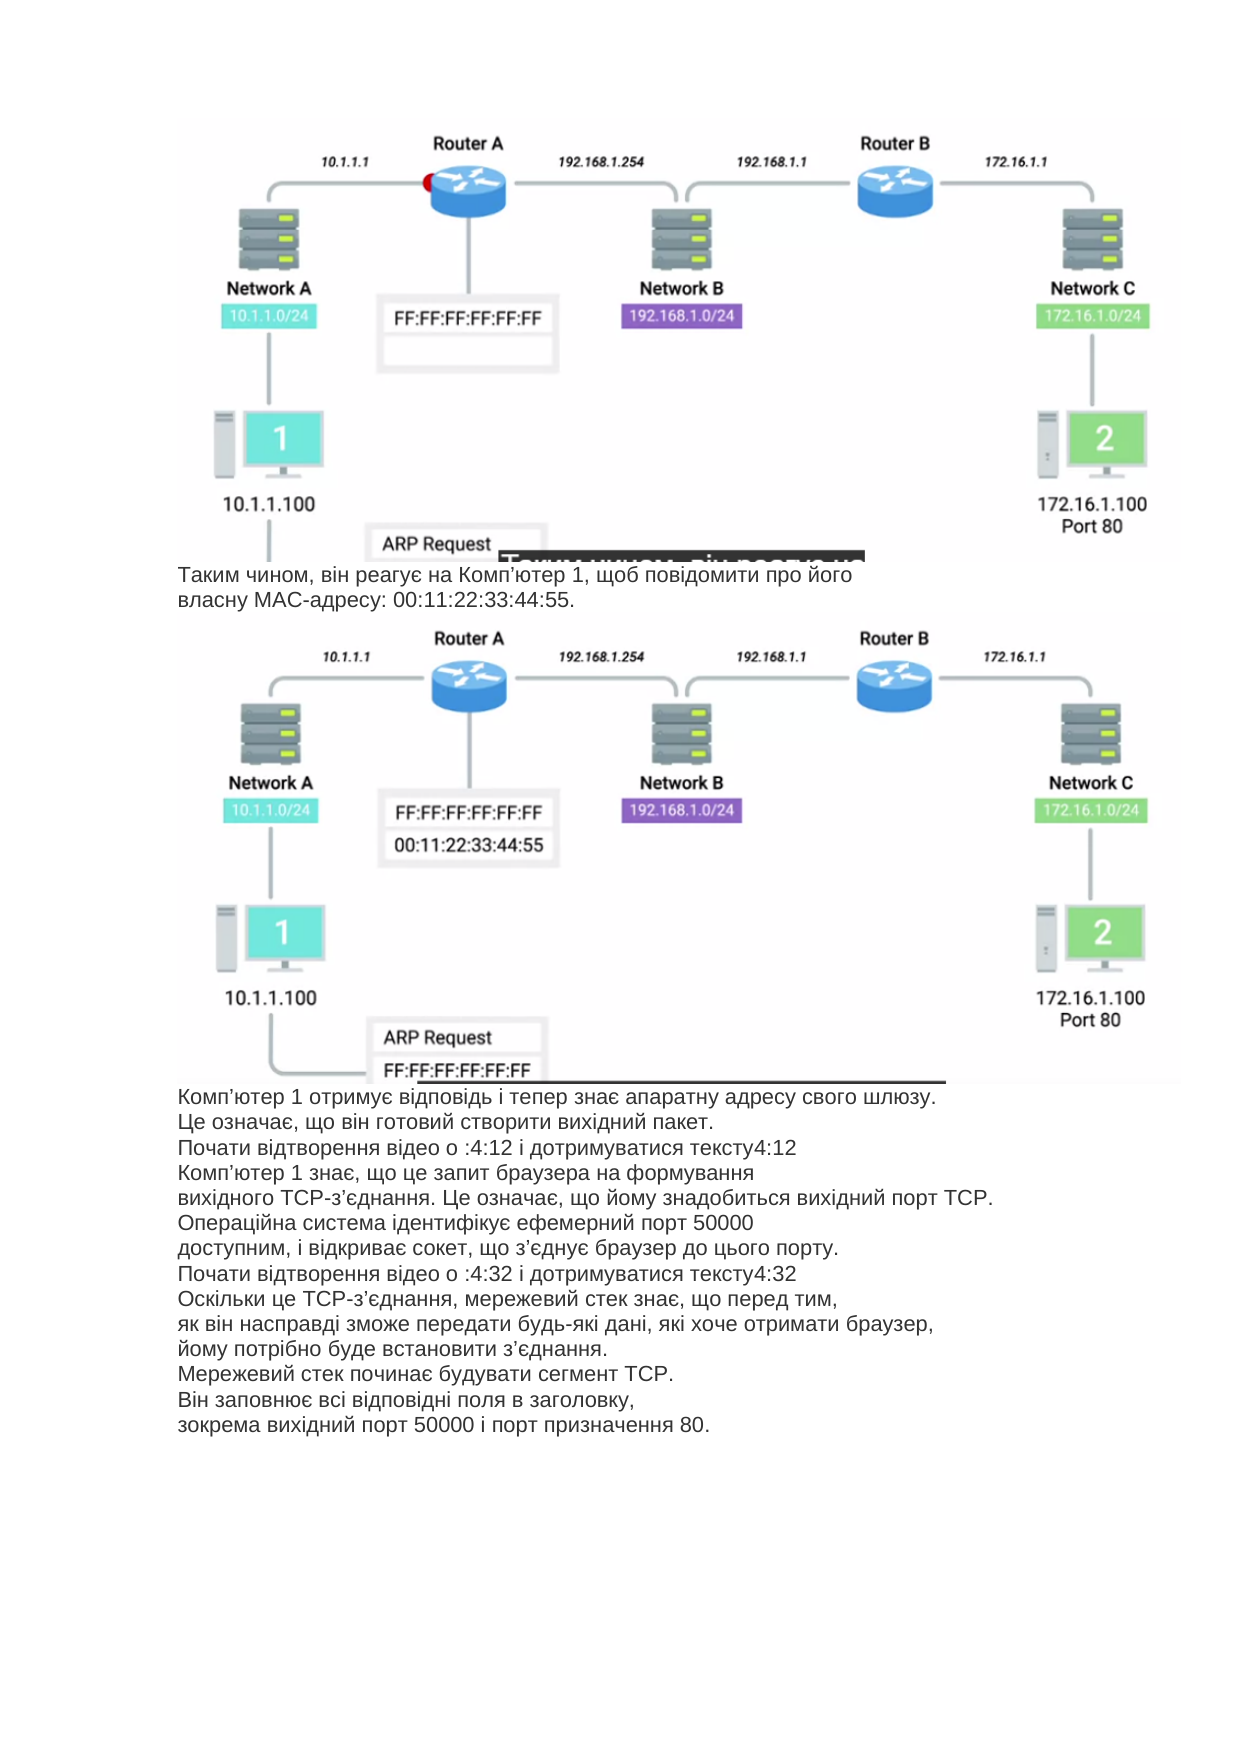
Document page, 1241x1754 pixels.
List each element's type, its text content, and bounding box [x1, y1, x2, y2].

text Комп’ютер 1 отримує відповідь і тепер знає апаратну адресу свого шлюзу. [177, 1084, 1181, 1109]
text власну MAC-адресу: 00:11:22:33:44:55. [177, 587, 1181, 612]
text Це означає, що він готовий створити вихідний пакет. [177, 1109, 1181, 1134]
text Почати відтворення відео о :4:12 і дотримуватися тексту4:12 [177, 1134, 1181, 1159]
text йому потрібно буде встановити з’єднання. [177, 1336, 1181, 1361]
text вихідного TCP-з’єднання. Це означає, що йому знадобиться вихідний порт TCP. [177, 1185, 1181, 1210]
picture [177, 612, 1182, 1084]
text зокрема вихідний порт 50000 і порт призначення 80. [177, 1412, 1181, 1437]
text Оскільки це TCP-з’єднання, мережевий стек знає, що перед тим, [177, 1286, 1181, 1311]
text доступним, і відкриває сокет, що з’єднує браузер до цього порту. [177, 1235, 1181, 1260]
text Почати відтворення відео о :4:32 і дотримуватися тексту4:32 [177, 1260, 1181, 1286]
text Мережевий стек починає будувати сегмент TCP. [177, 1361, 1181, 1386]
text Таким чином, він реагує на Комп’ютер 1, щоб повідомити про його [177, 562, 1181, 587]
text як він насправді зможе передати будь-які дані, які хоче отримати браузер, [177, 1311, 1181, 1336]
text Комп’ютер 1 знає, що це запит браузера на формування [177, 1159, 1181, 1185]
picture [177, 118, 1182, 562]
text Він заповнює всі відповідні поля в заголовку, [177, 1386, 1181, 1412]
text Операційна система ідентифікує ефемерний порт 50000 [177, 1210, 1181, 1235]
